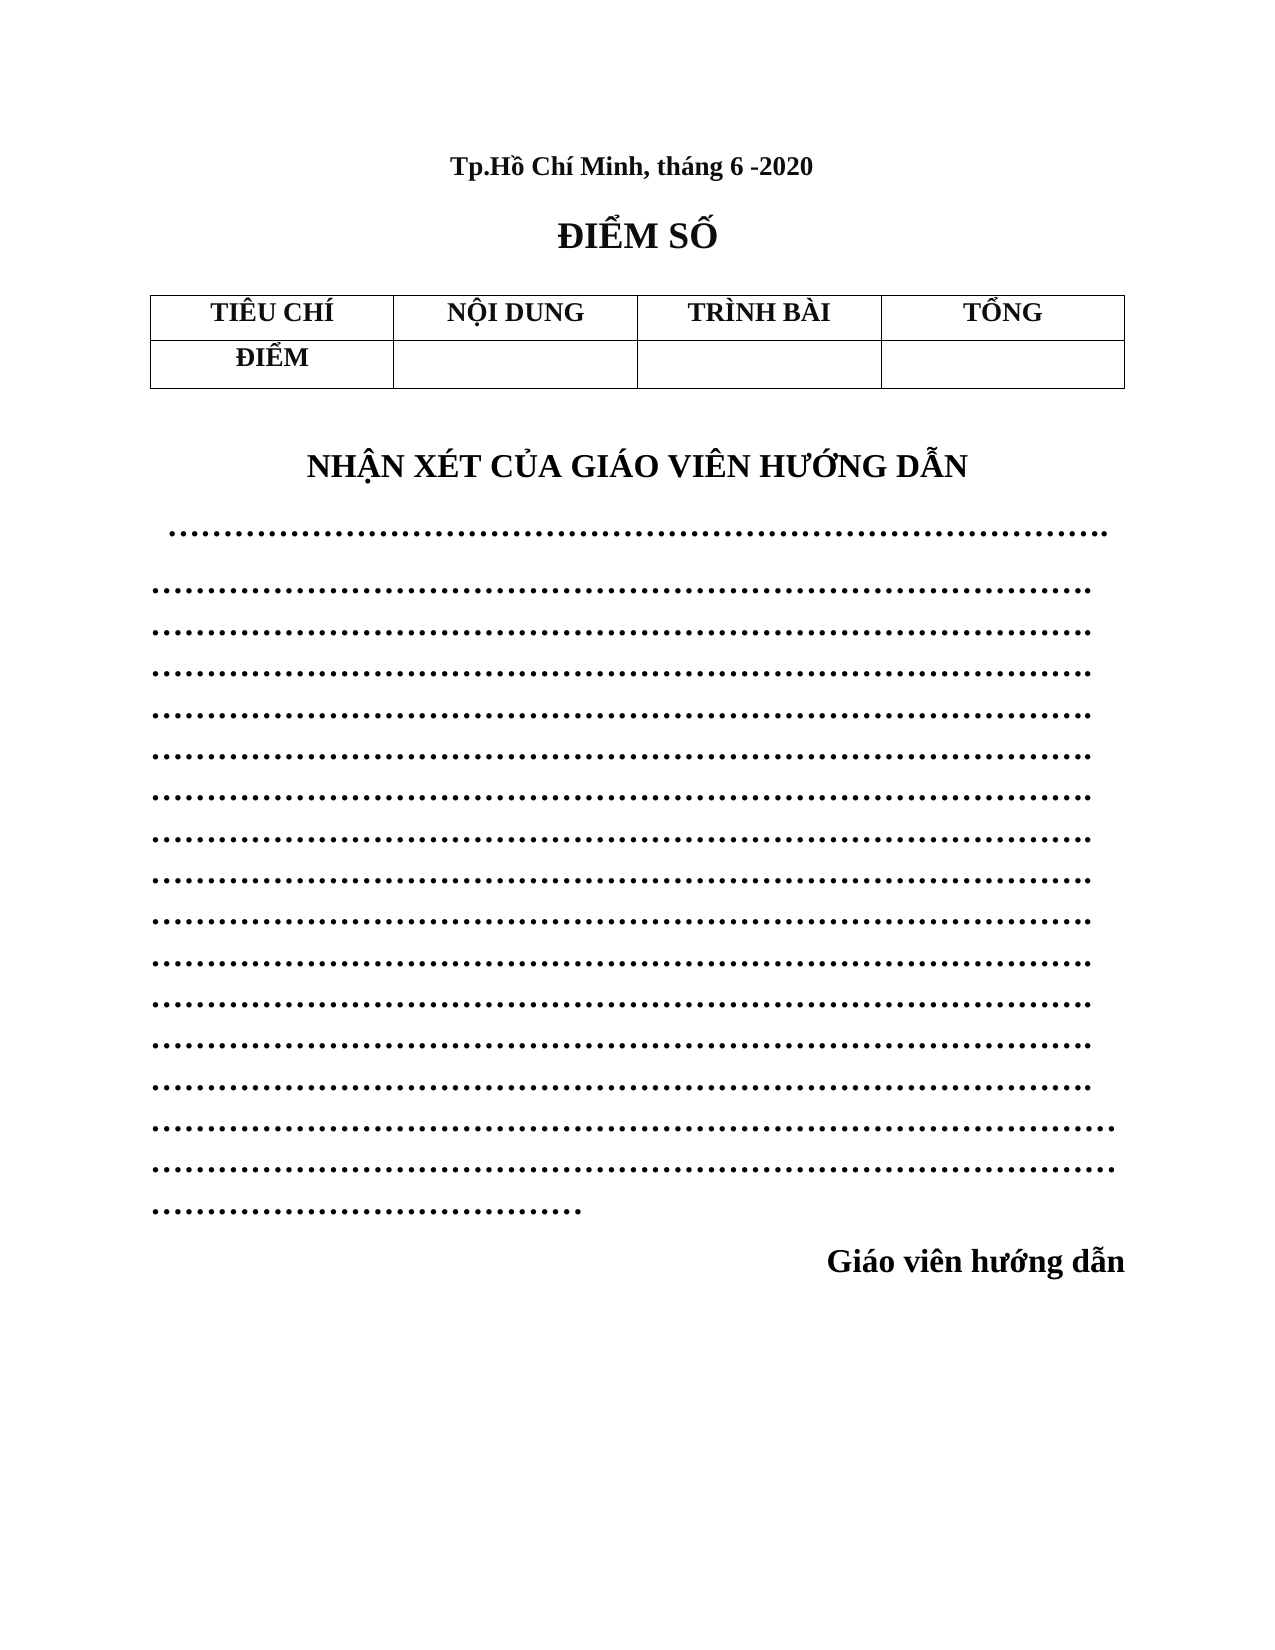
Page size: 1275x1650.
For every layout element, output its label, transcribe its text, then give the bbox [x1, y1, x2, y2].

table_header TỔNG [882, 296, 1124, 340]
text Giáo viên hướng dẫn [150, 1241, 1125, 1279]
table_cell [882, 341, 1124, 388]
table_cell [638, 341, 881, 388]
table_header TRÌNH BÀI [638, 296, 881, 340]
text ĐIỂM SỐ [150, 213, 1125, 256]
text ………………………………………………………………………….………………………………………………………………………….………………………………………………………………………….………………………………………………………………………….………………………………………………………………………….………………………………………………………………………….………………………………………………………………………….………………………………………………………………………….………………………………………………………………………….………………………………………………………………………….………………………………………………………………………….………………………………………………………………………….………………………………………………………………………….…………………………………………………………………………………………………………………………………………………………………………………………… [150, 563, 1125, 1221]
table_header NỘI DUNG [394, 296, 637, 340]
table_cell ĐIỂM [151, 341, 393, 388]
text …………………………………………………………………………. [150, 505, 1125, 543]
text Tp.Hồ Chí Minh, tháng 6 -2020 [375, 150, 1125, 181]
text NHẬN XÉT CỦA GIÁO VIÊN HƯỚNG DẪN [150, 447, 1125, 485]
table_cell [394, 341, 637, 388]
table_header TIÊU CHÍ [151, 296, 393, 340]
